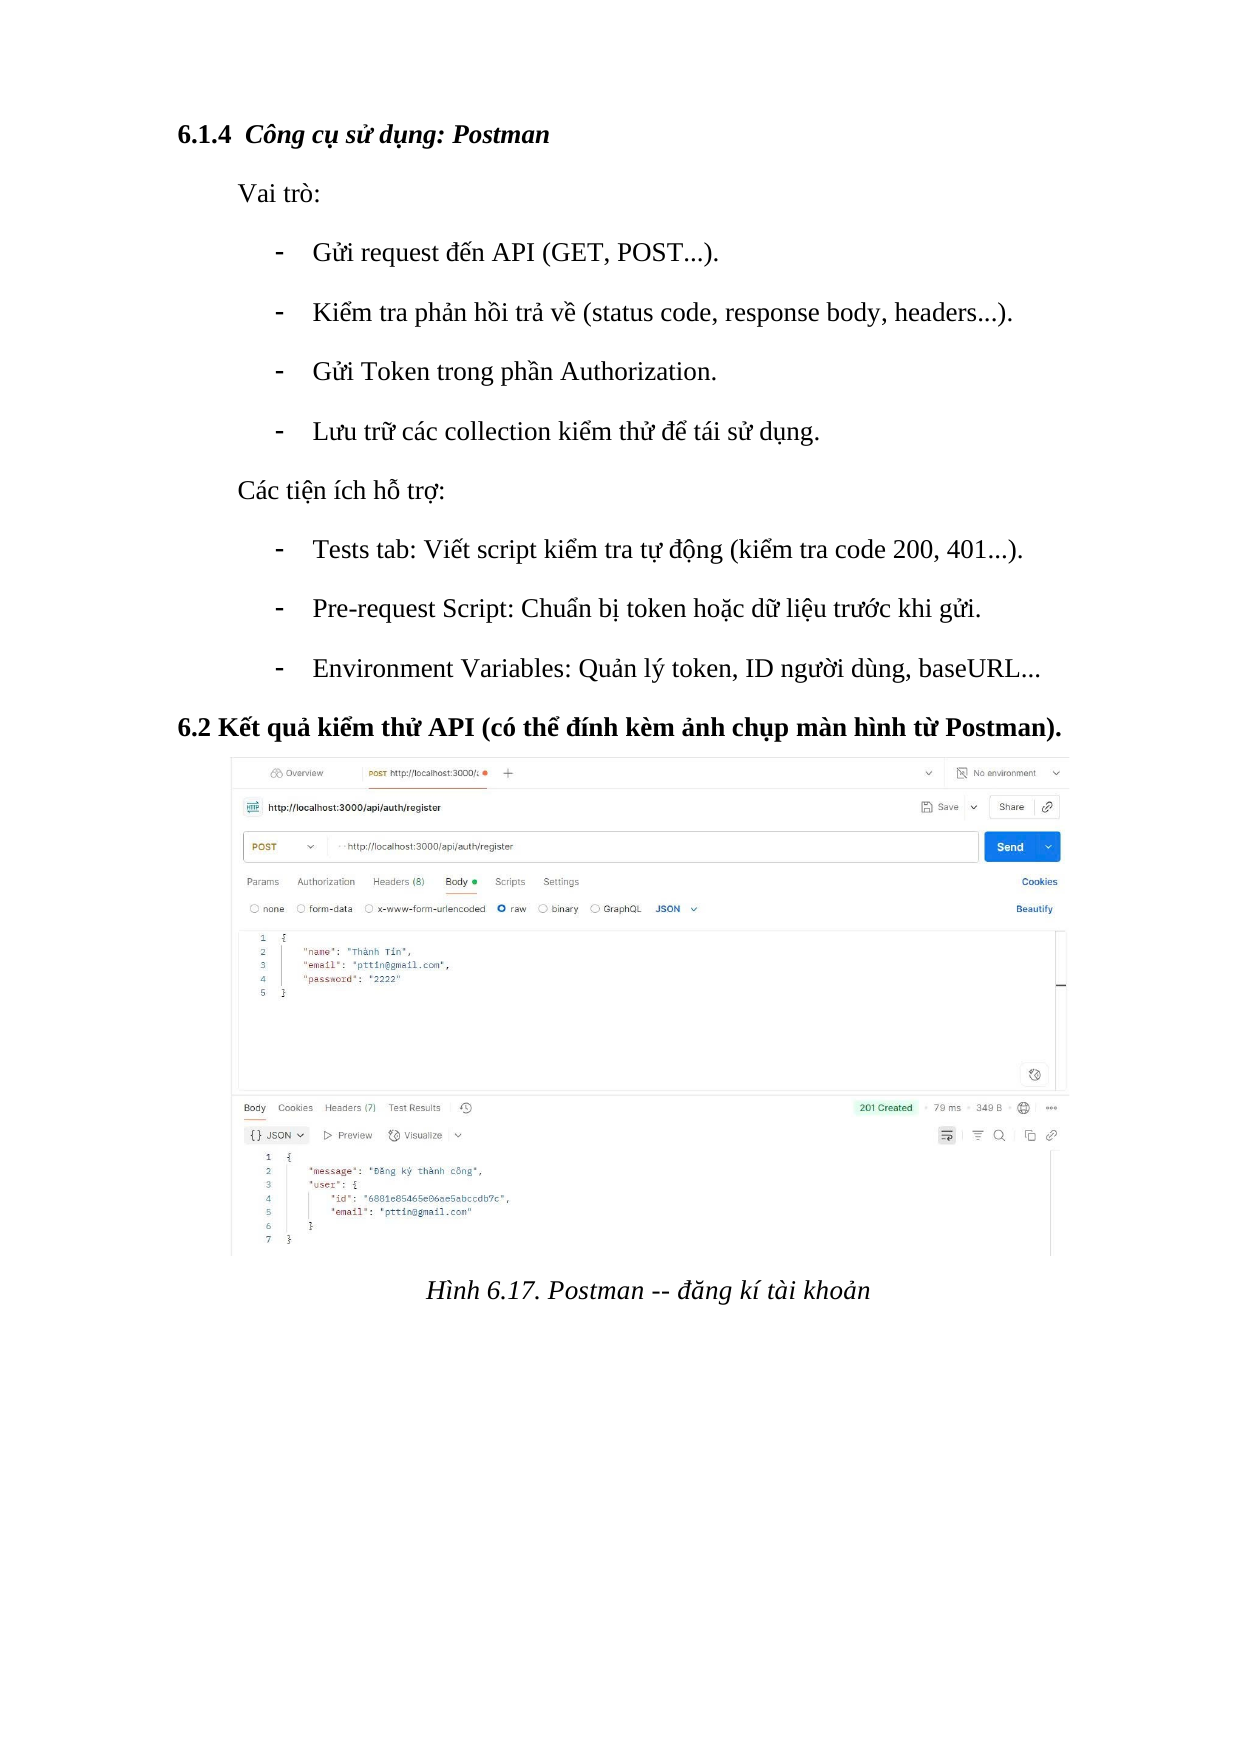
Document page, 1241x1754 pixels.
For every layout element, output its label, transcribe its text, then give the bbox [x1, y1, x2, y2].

subtitle Kết quả kiểm thử API (có thể đính kèm ảnh chụp màn hình từ Postman). [177, 711, 1122, 742]
list Pre-request Script: Chuẩn bị token hoặc dữ liệu trước khi gửi. [275, 592, 1122, 624]
list Lưu trữ các collection kiểm thử để tái sử dụng. [275, 414, 1122, 446]
list Environment Variables: Quản lý token, ID người dùng, baseURL... [275, 652, 1122, 683]
picture [229, 757, 1070, 1256]
text Các tiện ích hỗ trợ: [237, 474, 1122, 505]
list Kiểm tra phản hồi trả về (status code, response body, headers...). [275, 296, 1122, 327]
list Gửi Token trong phần Authorization. [275, 355, 1122, 386]
text Vai trò: [237, 177, 1122, 208]
subtitle Công cụ sử dụng: Postman [177, 118, 1122, 149]
list Gửi request đến API (GET, POST...). [275, 236, 1122, 268]
list Tests tab: Viết script kiểm tra tự động (kiểm tra code 200, 401...). [275, 533, 1122, 564]
